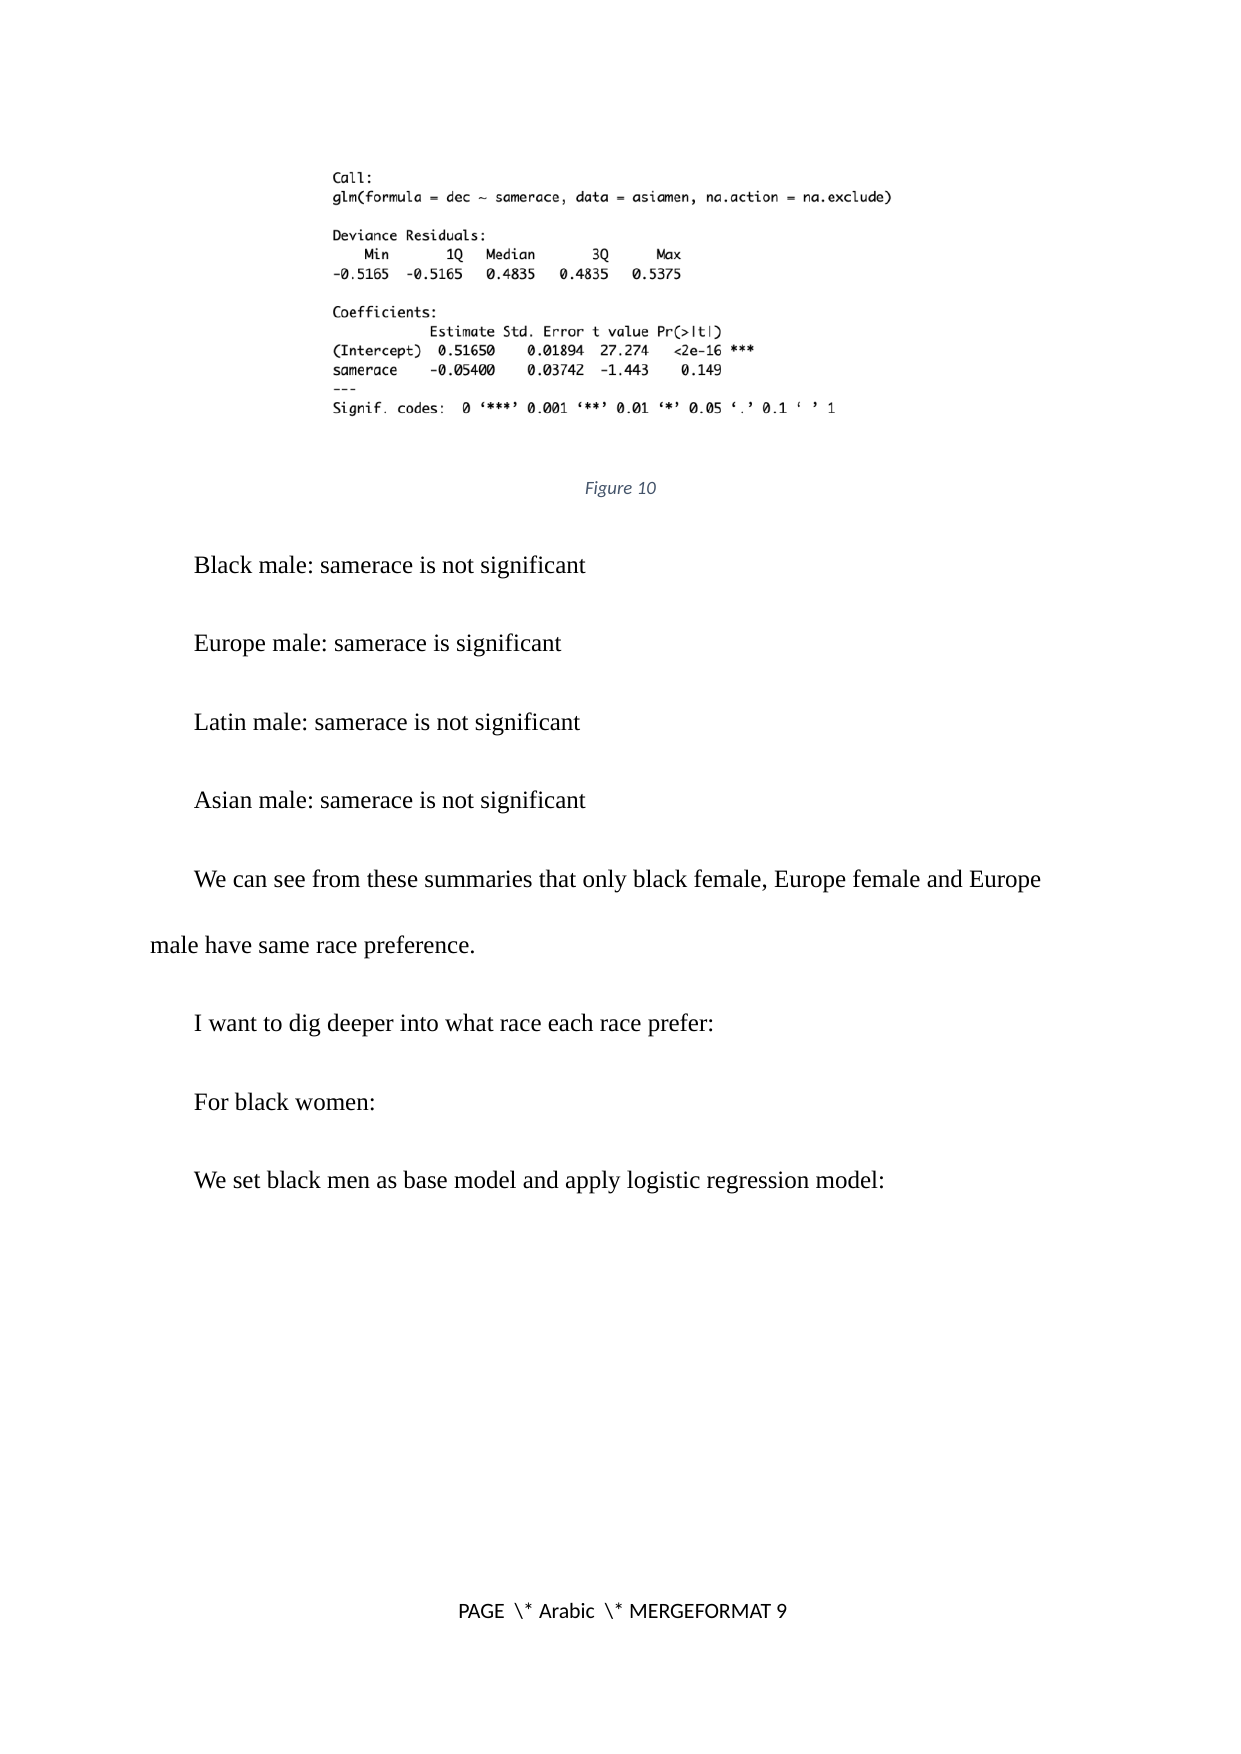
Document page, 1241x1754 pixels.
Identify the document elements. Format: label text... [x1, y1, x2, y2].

text Asian male: samerace is not significant [150, 783, 1090, 816]
text For black women: [150, 1084, 1090, 1118]
text I want to dig deeper into what race each race prefer: [150, 1006, 1090, 1039]
picture [330, 163, 910, 424]
text Figure 10 [150, 471, 1090, 504]
text Europe male: samerace is significant [150, 626, 1090, 659]
text Latin male: samerace is not significant [150, 705, 1090, 738]
text We can see from these summaries that only black female, Europe female and Europe male have same race preference. [150, 862, 1090, 961]
text Black male: samerace is not significant [150, 548, 1090, 581]
text We set black men as base model and apply logistic regression model: [150, 1163, 1090, 1196]
